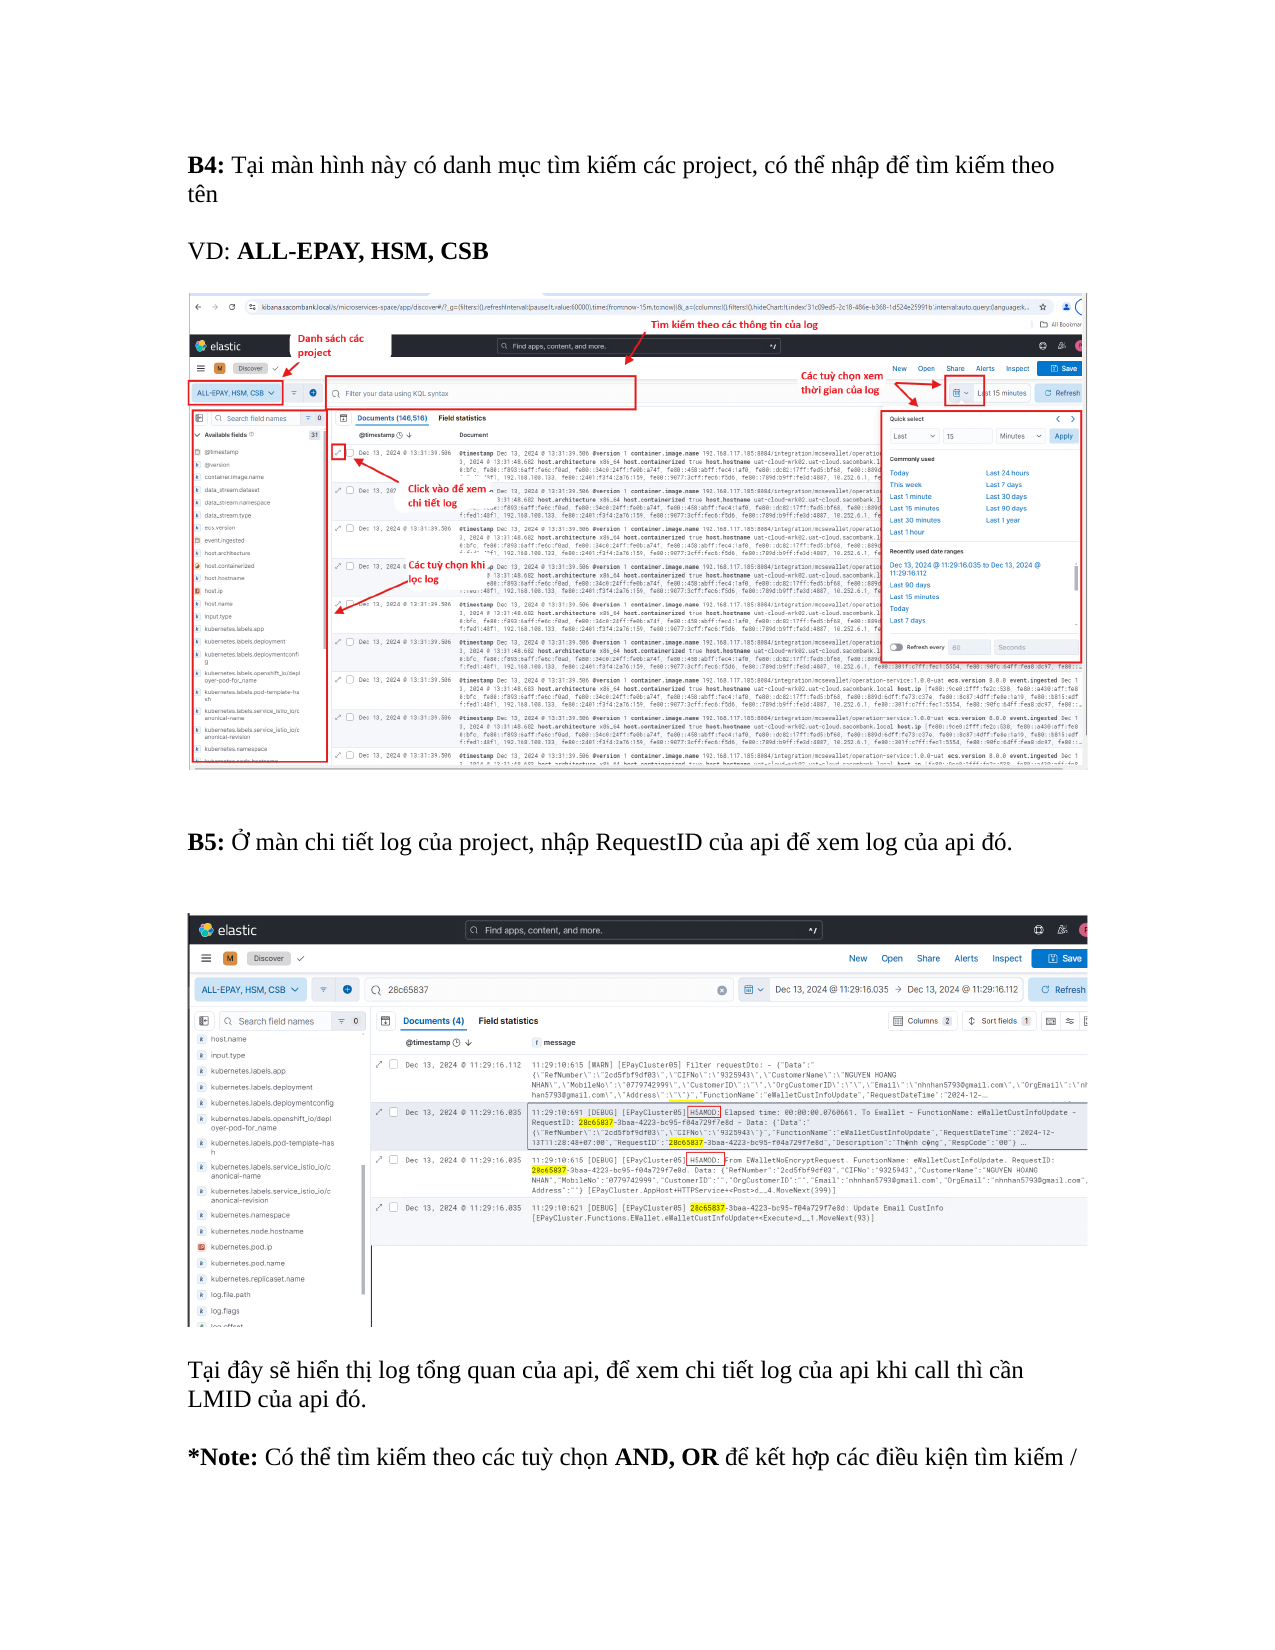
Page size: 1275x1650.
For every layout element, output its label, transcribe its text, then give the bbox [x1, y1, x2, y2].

picture [187, 265, 1088, 699]
text *Note: Có thể tìm kiếm theo các tuỳ chọn AND, OR để kết hợp các điều kiện tìm kiếm / [187, 236, 1087, 265]
text Tại đây sẽ hiển thị log tổng quan của api, để xem chi tiết log của api khi call thì cần LMID của api đó. [187, 150, 1087, 207]
text Tại màn hình này sẽ hiển thị toàn bộ các logs khi call api. [187, 1015, 1087, 1044]
text B6: Coppy LMID của api => nhập vào mục tìm kiếm. [187, 957, 1087, 986]
